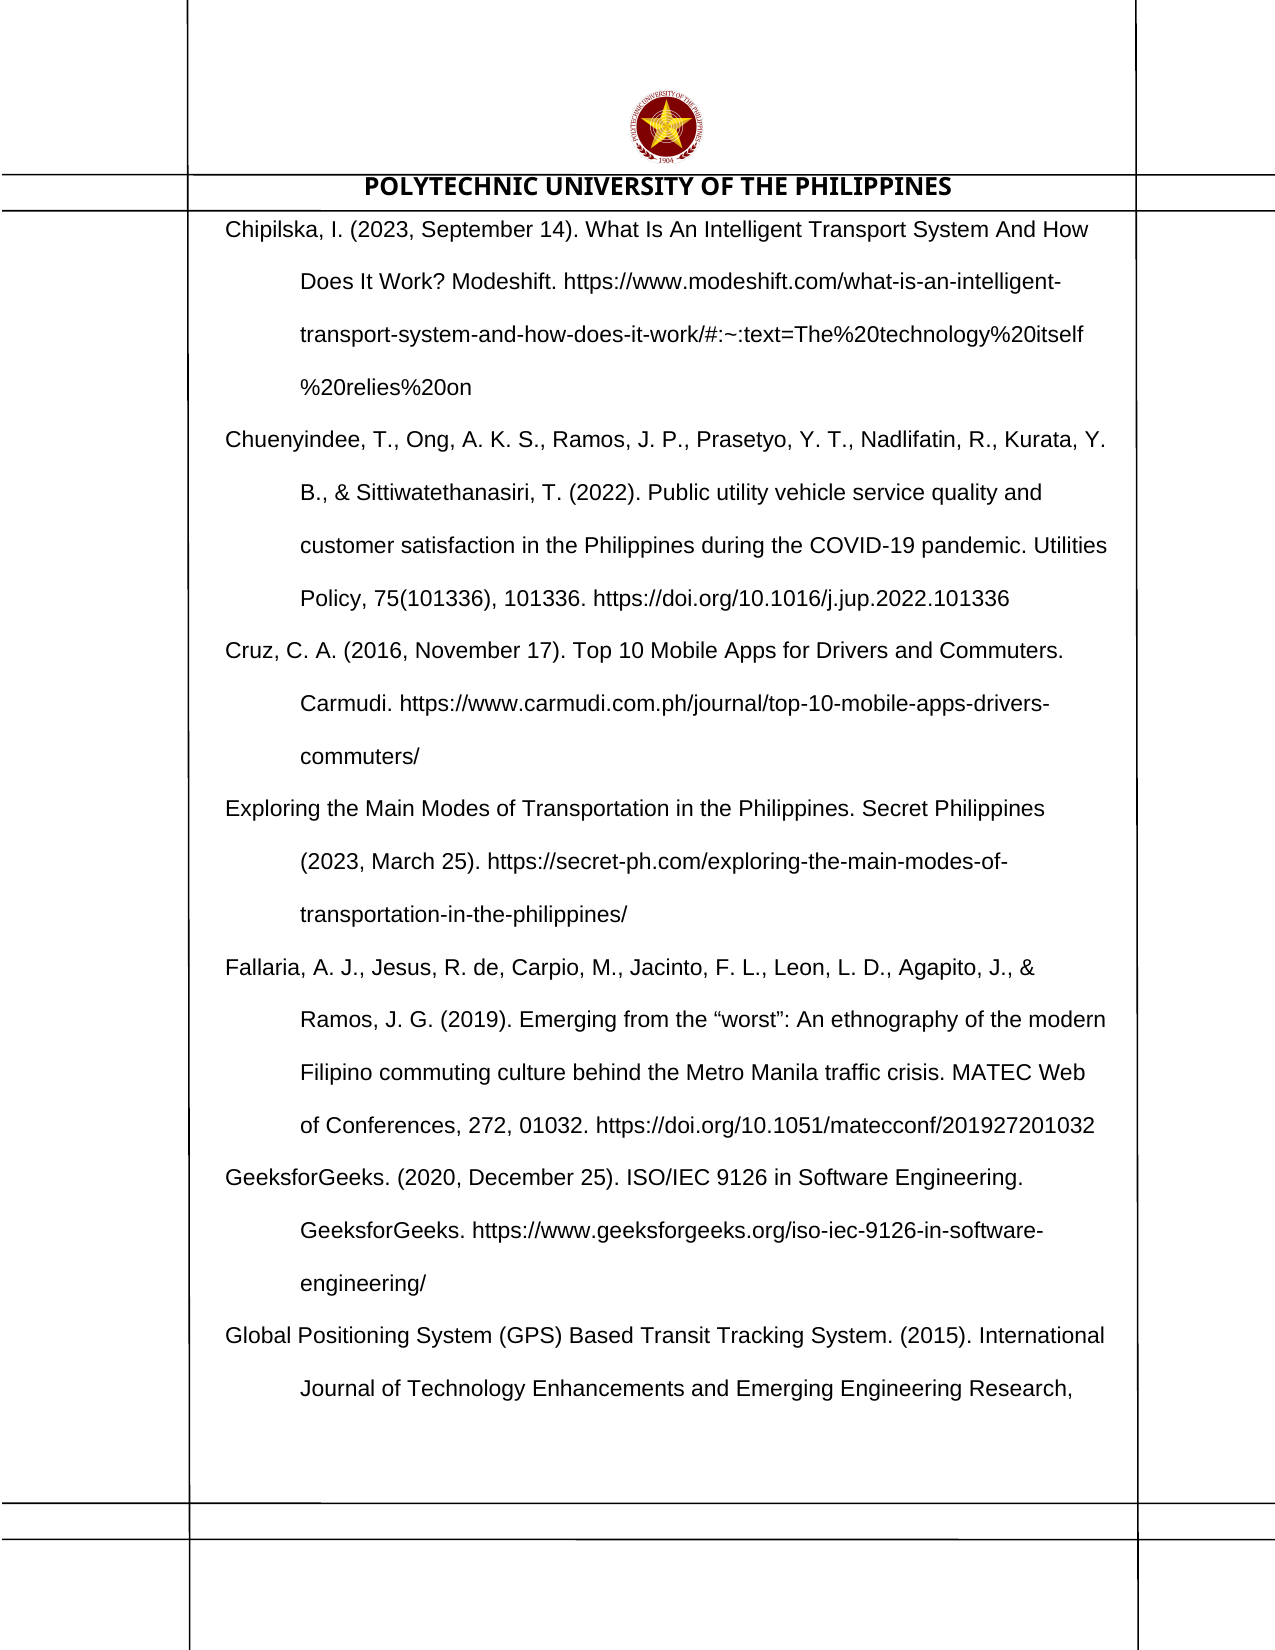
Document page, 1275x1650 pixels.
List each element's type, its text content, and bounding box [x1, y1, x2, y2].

text Cruz, C. A. (2016, November 17). Top 10 Mobile Apps for Drivers and Commuters. Carmudi. https://www.carmudi.com.ph/journal/top-10-mobile-apps-drivers-commuters/ [225, 637, 1110, 769]
text Exploring the Main Modes of Transportation in the Philippines. Secret Philippines (2023, March 25). https://secret-ph.com/exploring-the-main-modes-of-transportation-in-the-philippines/ [225, 795, 1110, 927]
text Chuenyindee, T., Ong, A. K. S., Ramos, J. P., Prasetyo, Y. T., Nadlifatin, R., Kurata, Y. B., & Sittiwatethanasiri, T. (2022). Public utility vehicle service quality and customer satisfaction in the Philippines during the COVID-19 pandemic. Utilities Policy, 75(101336), 101336. https://doi.org/10.1016/j.jup.2022.101336 [225, 426, 1110, 611]
text Chipilska, I. (2023, September 14). What Is An Intelligent Transport System And How Does It Work? Modeshift. https://www.modeshift.com/what-is-an-intelligent-transport-system-and-how-does-it-work/#:~:text=The%20technology%20itself%20relies%20on [225, 216, 1110, 400]
text Fallaria, A. J., Jesus, R. de, Carpio, M., Jacinto, F. L., Leon, L. D., Agapito, J., & Ramos, J. G. (2019). Emerging from the “worst”: An ethnography of the modern Filipino commuting culture behind the Metro Manila traffic crisis. MATEC Web of Conferences, 272, 01032. https://doi.org/10.1051/matecconf/201927201032 [225, 953, 1110, 1138]
text GeeksforGeeks. (2020, December 25). ISO/IEC 9126 in Software Engineering. GeeksforGeeks. https://www.geeksforgeeks.org/iso-iec-9126-in-software-engineering/ [225, 1164, 1110, 1296]
picture [629, 90, 703, 164]
